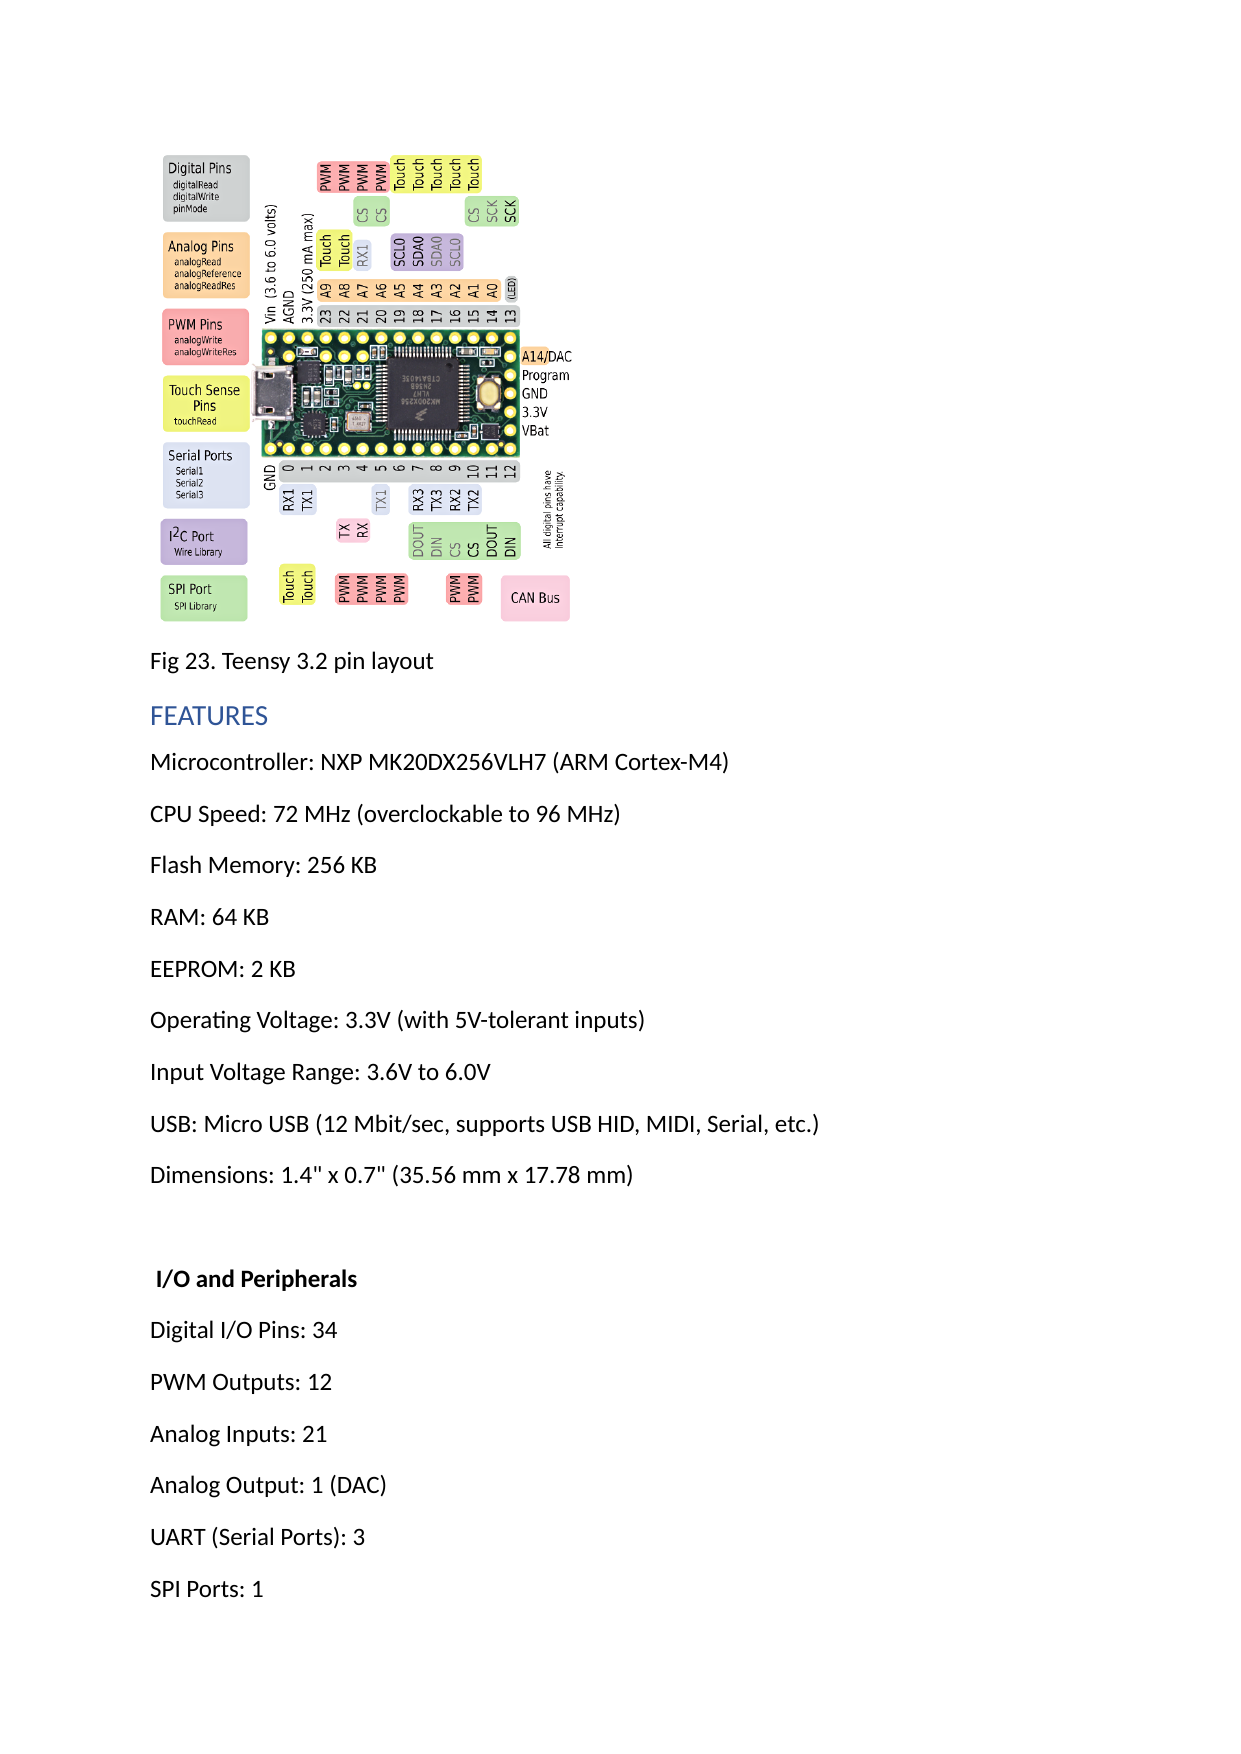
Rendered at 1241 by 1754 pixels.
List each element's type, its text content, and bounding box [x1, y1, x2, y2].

text UART (Serial Ports): 3 [150, 1521, 1090, 1552]
text Digital I/O Pins: 34 [150, 1314, 1090, 1345]
text Flash Memory: 256 KB [150, 849, 1090, 880]
text PWM Outputs: 12 [150, 1366, 1090, 1397]
text USB: Micro USB (12 Mbit/sec, supports USB HID, MIDI, Serial, etc.) [150, 1108, 1090, 1138]
picture [150, 150, 583, 624]
subtitle FEATURES [150, 697, 1090, 732]
text CPU Speed: 72 MHz (overclockable to 96 MHz) [150, 798, 1090, 828]
text Analog Inputs: 21 [150, 1418, 1090, 1448]
text EEPROM: 2 KB [150, 953, 1090, 983]
text I/O and Peripherals [150, 1263, 1090, 1293]
text Microcontroller: NXP MK20DX256VLH7 (ARM Cortex-M4) [150, 746, 1090, 777]
text Analog Output: 1 (DAC) [150, 1469, 1090, 1500]
text Input Voltage Range: 3.6V to 6.0V [150, 1056, 1090, 1087]
text Fig 23. Teensy 3.2 pin layout [150, 645, 1090, 676]
text Dimensions: 1.4" x 0.7" (35.56 mm x 17.78 mm) [150, 1159, 1090, 1190]
text SPI Ports: 1 [150, 1573, 1090, 1603]
text Operating Voltage: 3.3V (with 5V-tolerant inputs) [150, 1004, 1090, 1035]
text RAM: 64 KB [150, 901, 1090, 932]
